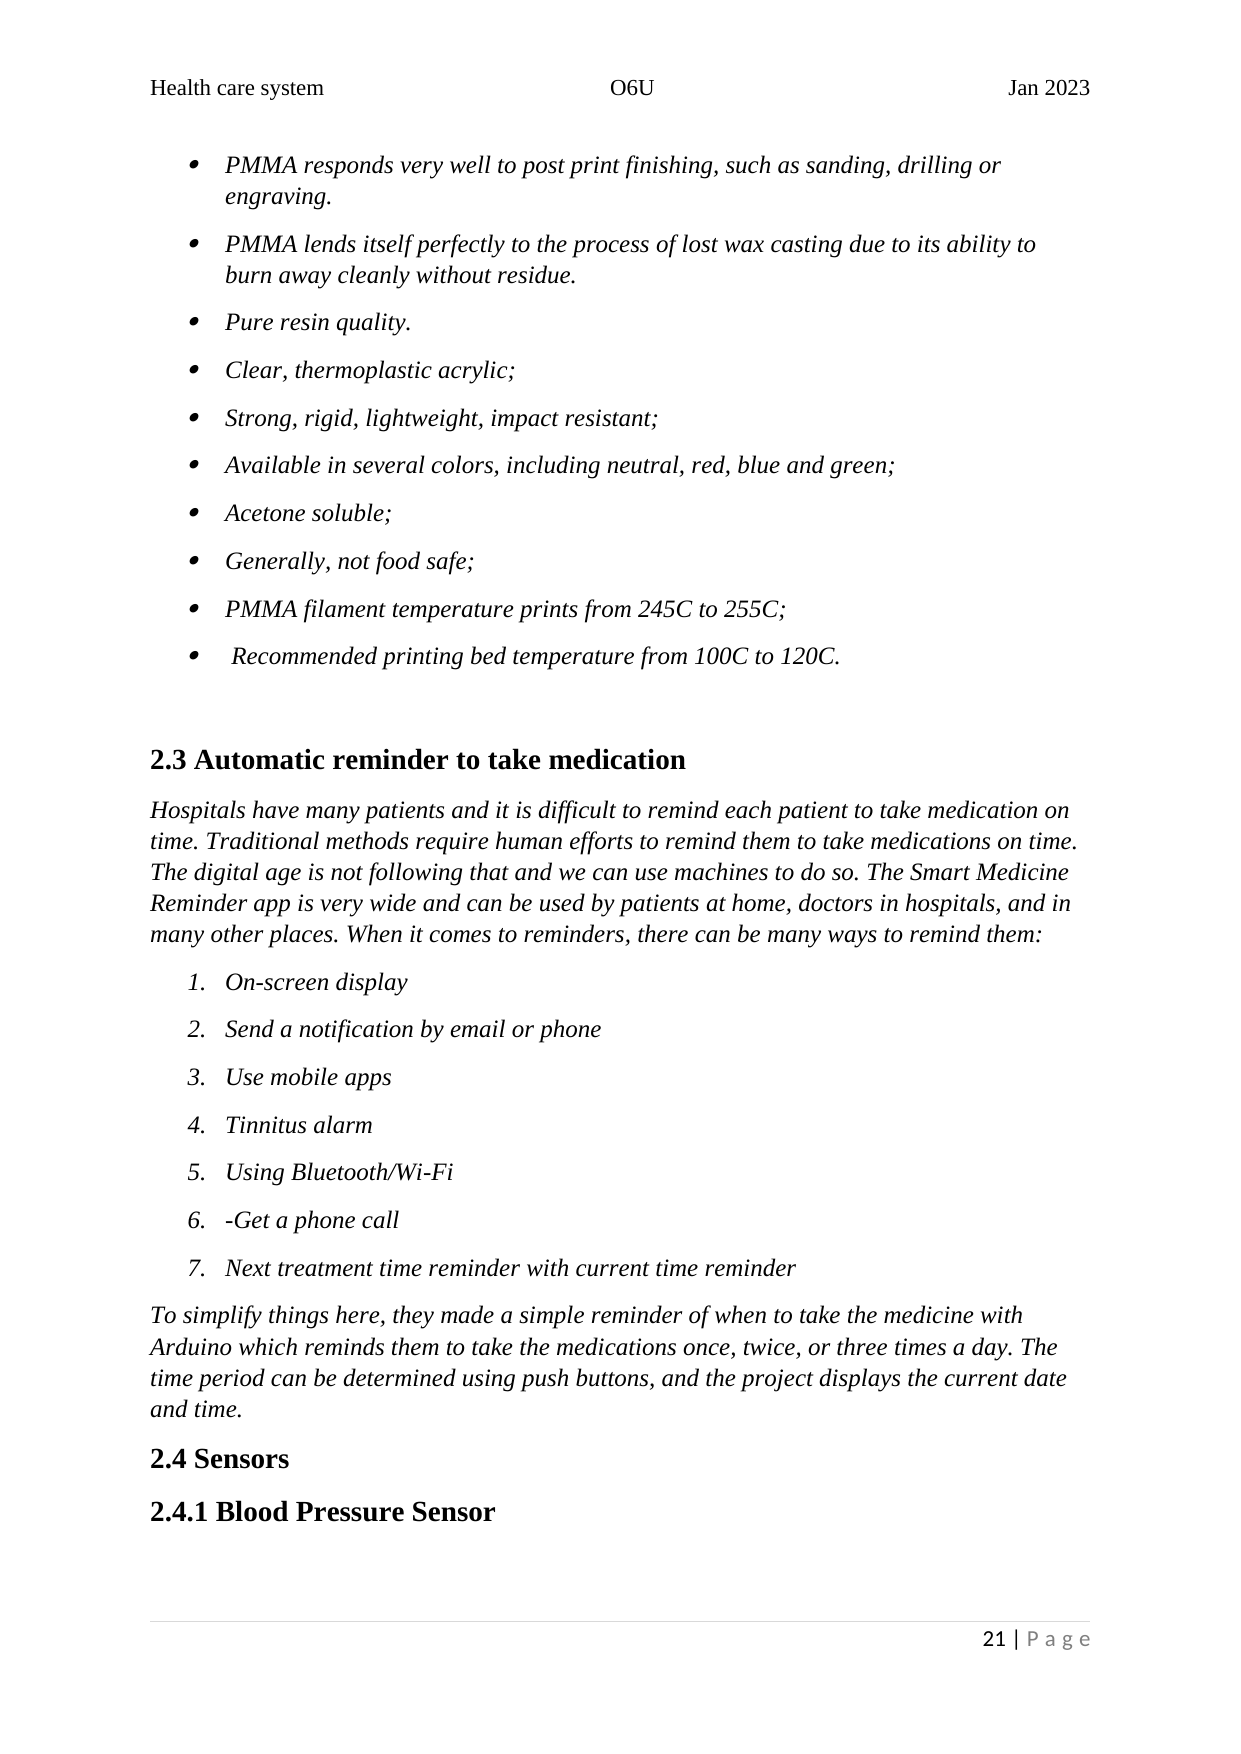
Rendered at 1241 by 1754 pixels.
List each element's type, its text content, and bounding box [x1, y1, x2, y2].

text Hospitals have many patients and it is difficult to remind each patient to take medication on time. Traditional methods require human efforts to remind them to take medications on time. The digital age is not following that and we can use machines to do so. The Smart Medicine Reminder app is very wide and can be used by patients at home, doctors in hospitals, and in many other places. When it comes to reminders, there can be many ways to remind them: [150, 795, 1090, 948]
list Next treatment time reminder with current time reminder [187, 1253, 1090, 1282]
list -Get a phone call [187, 1205, 1090, 1234]
list PMMA responds very well to post print finishing, such as sanding, drilling or engraving. [187, 150, 1090, 210]
text To simplify things here, they made a simple reminder of when to take the medicine with Arduino which reminds them to take the medications once, twice, or three times a day. The time period can be determined using push buttons, and the project displays the current date and time. [150, 1301, 1090, 1422]
list Available in several colors, including neutral, red, blue and green; [187, 451, 1090, 479]
list On-screen display [187, 967, 1090, 995]
list Recommended printing bed temperature from 100C to 120C. [187, 641, 1090, 670]
text 2.3 Automatic reminder to take medication [150, 742, 1090, 776]
list Clear, thermoplastic acrylic; [187, 355, 1090, 384]
list Pure resin quality. [187, 307, 1090, 336]
list Send a notification by email or phone [187, 1014, 1090, 1043]
text 2.4.1 Blood Pressure Sensor [150, 1494, 1090, 1528]
list Acetone soluble; [187, 498, 1090, 527]
list PMMA filament temperature prints from 245C to 255C; [187, 594, 1090, 622]
text 2.4 Sensors [150, 1441, 1090, 1475]
list Use mobile apps [187, 1062, 1090, 1091]
list Generally, not food safe; [187, 546, 1090, 575]
list PMMA lends itself perfectly to the process of lost wax casting due to its ability to burn away cleanly without residue. [187, 229, 1090, 288]
list Strong, rigid, lightweight, impact resistant; [187, 403, 1090, 432]
list Tinnitus alarm [187, 1110, 1090, 1138]
list Using Bluetooth/Wi-Fi [187, 1157, 1090, 1186]
